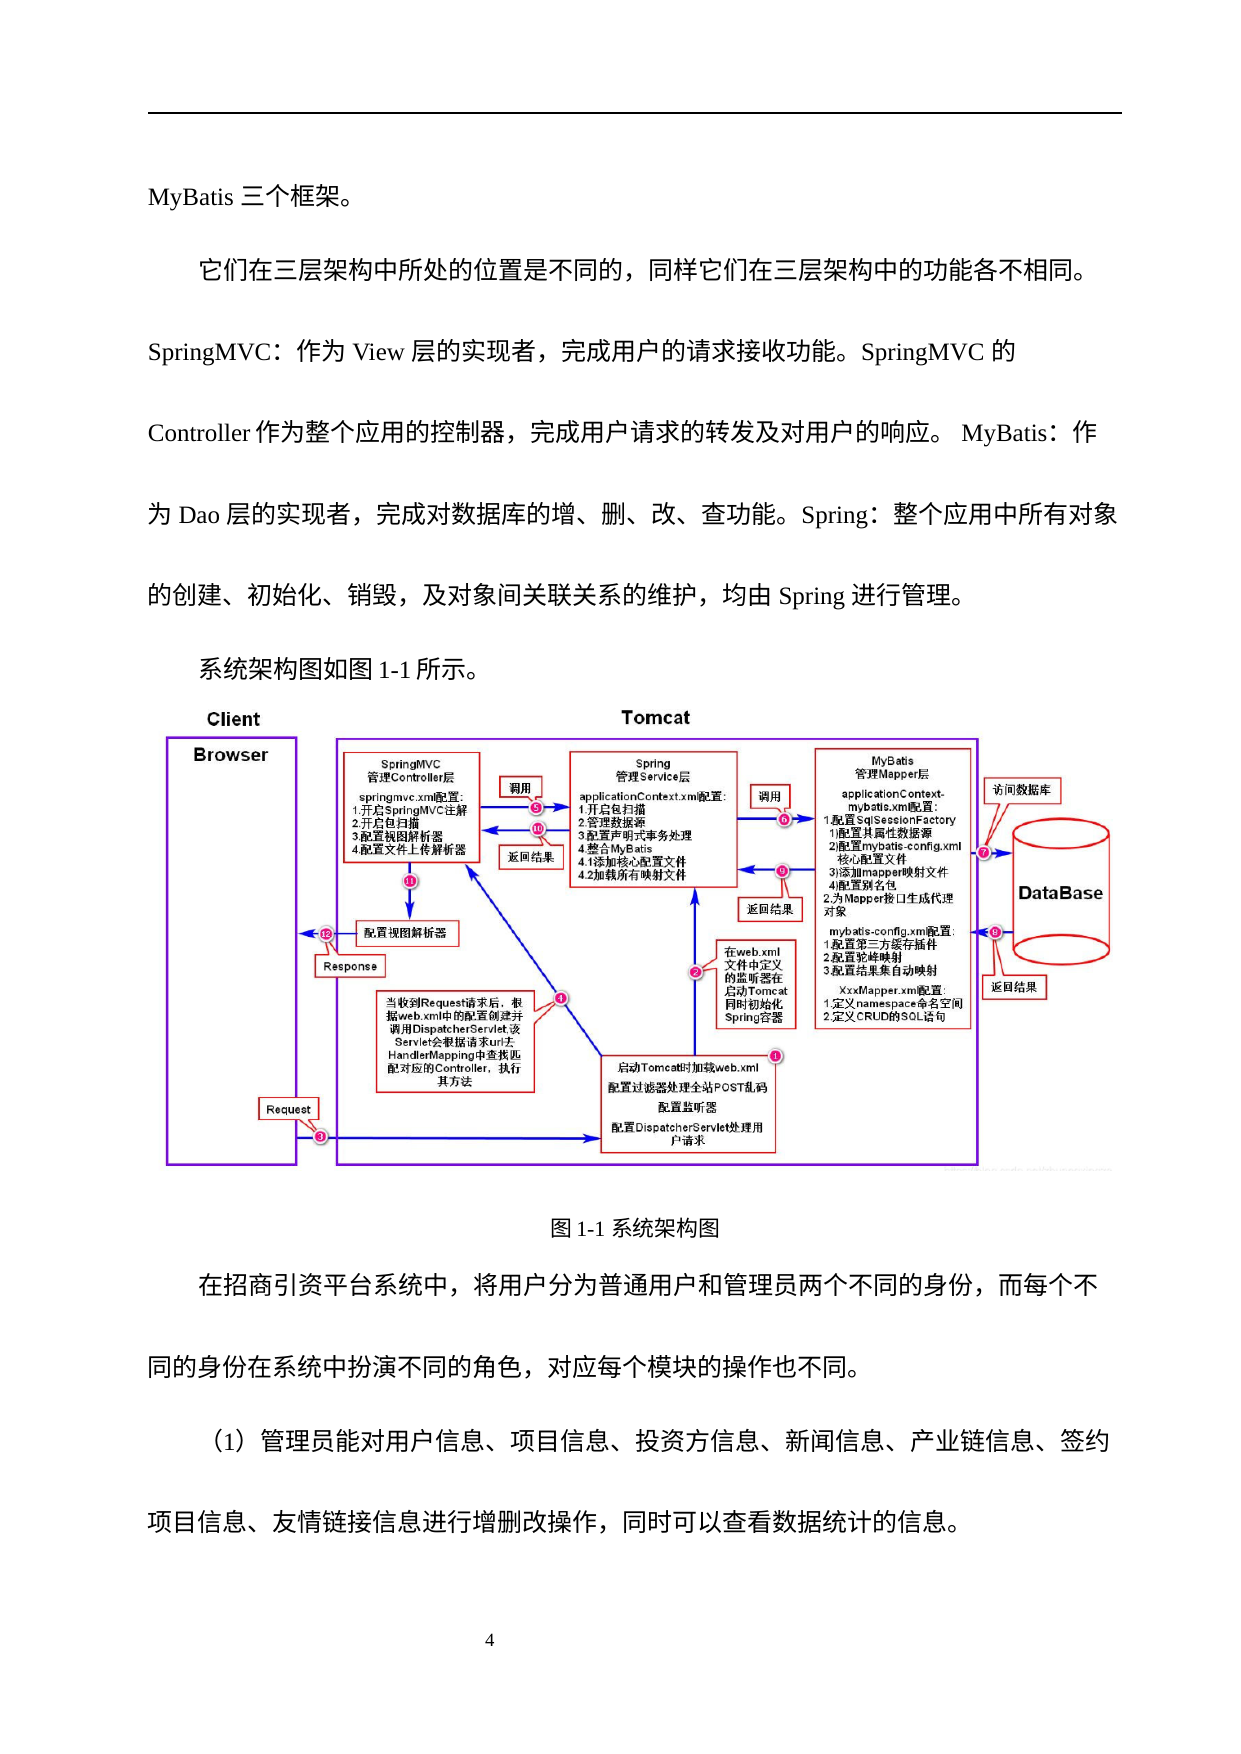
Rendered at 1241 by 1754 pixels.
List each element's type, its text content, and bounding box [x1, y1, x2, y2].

text 在招商引资平台系统中，将用户分为普通用户和管理员两个不同的身份，而每个不同的身份在系统中扮演不同的角色，对应每个模块的操作也不同。 [148, 1251, 1122, 1398]
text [148, 162, 1122, 227]
text （1）管理员能对用户信息、项目信息、投资方信息、新闻信息、产业链信息、签约项目信息、友情链接信息进行增删改操作，同时可以查看数据统计的信息。 [148, 1407, 1122, 1553]
text 图1-1 系统架构图 [148, 1211, 1122, 1243]
text 它们在三层架构中所处的位置是不同的，同样它们在三层架构中的功能各不相同。SpringMVC：作为 View 层的实现者，完成用户的请求接收功能。SpringMVC 的Controller作为整个应用的控制器，完成用户请求的转发及对用户的响应。 MyBatis：作为 Dao 层的实现者，完成对数据库的增、删、改、查功能。Spring：整个应用中所有对象的创建、初始化、销毁，及对象间关联关系的维护，均由 Spring 进行管理。 [148, 236, 1122, 626]
text 系统架构图如图1-1所示。 [148, 635, 1122, 700]
picture [156, 709, 1113, 1171]
